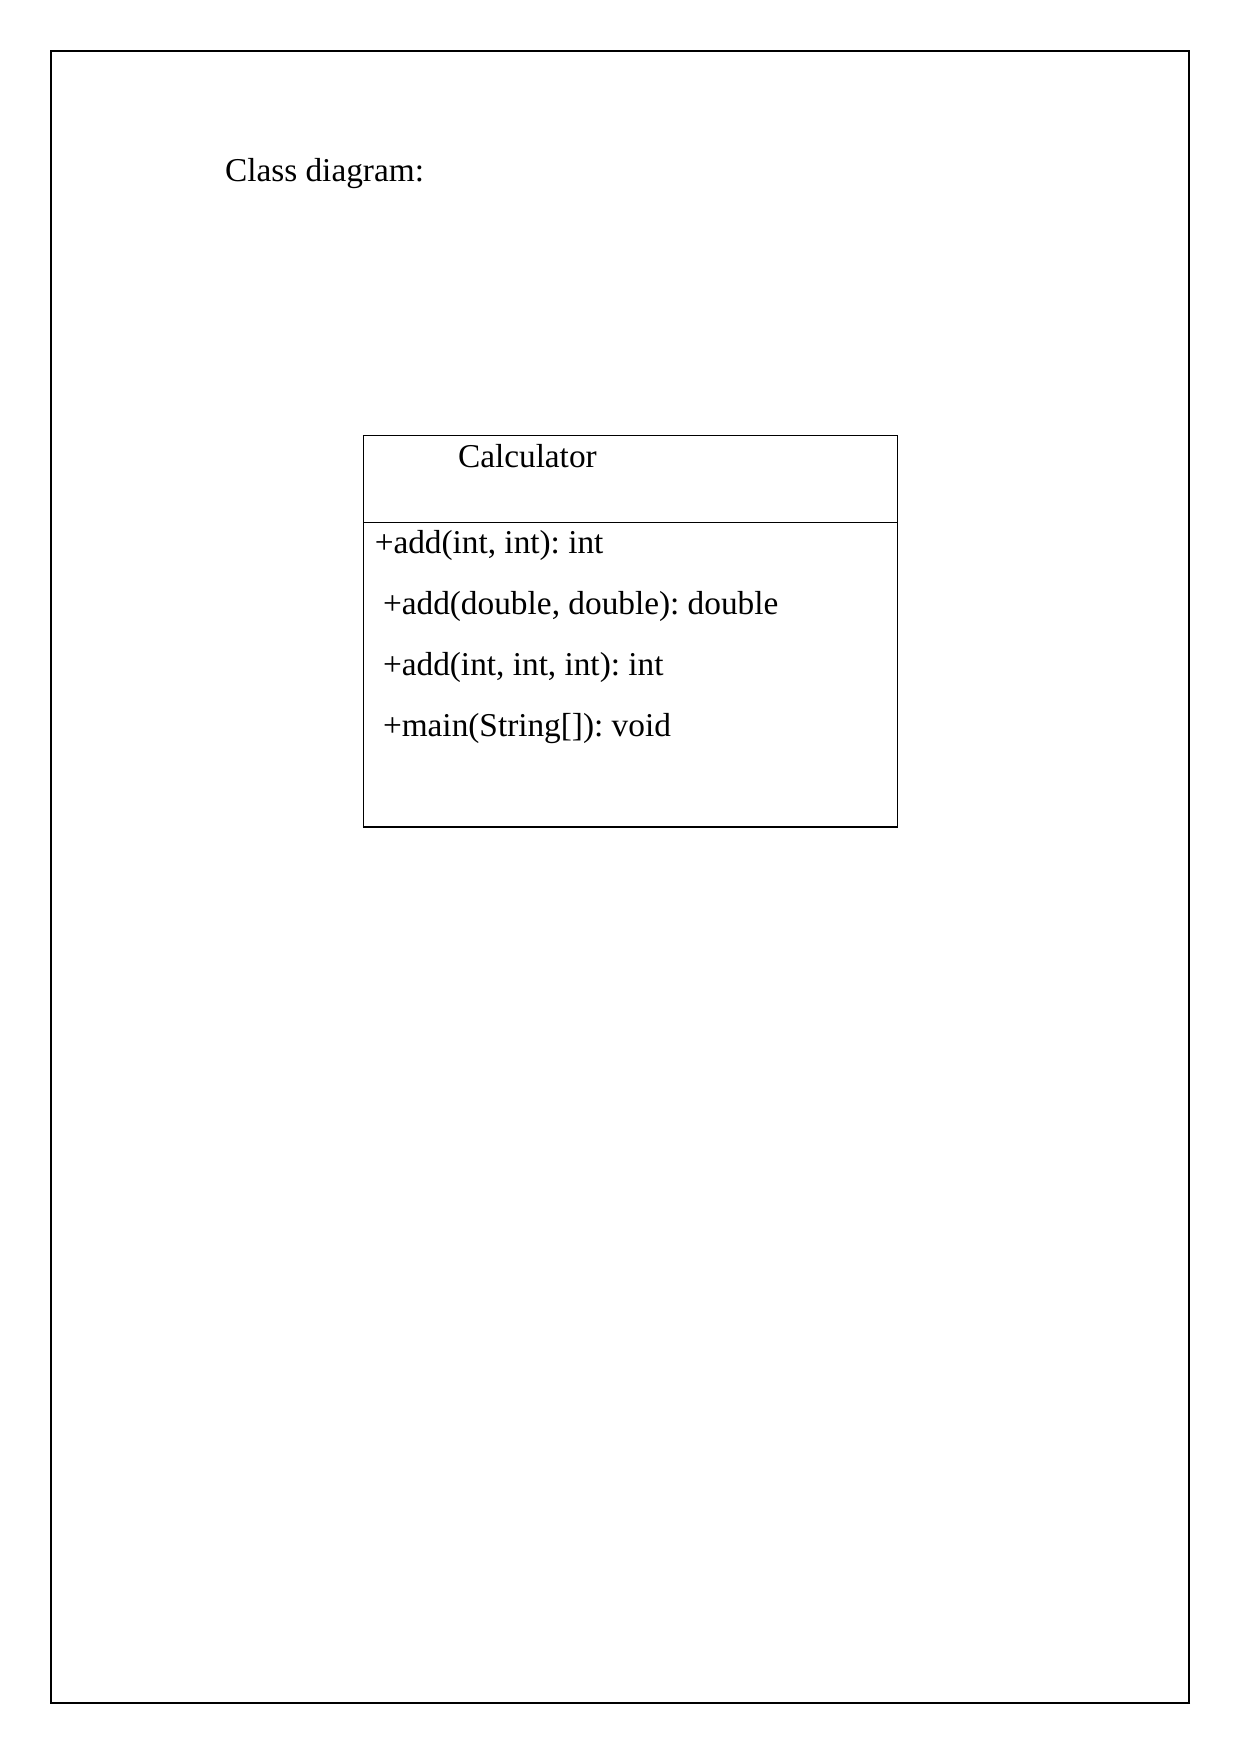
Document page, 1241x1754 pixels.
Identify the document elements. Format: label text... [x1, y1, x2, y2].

text Class diagram: [150, 150, 1090, 188]
table_cell +add(int, int): int +add(double, double): double +add(int, int, int): int +main(String[]): void [364, 523, 897, 826]
table_header Calculator [364, 436, 897, 522]
